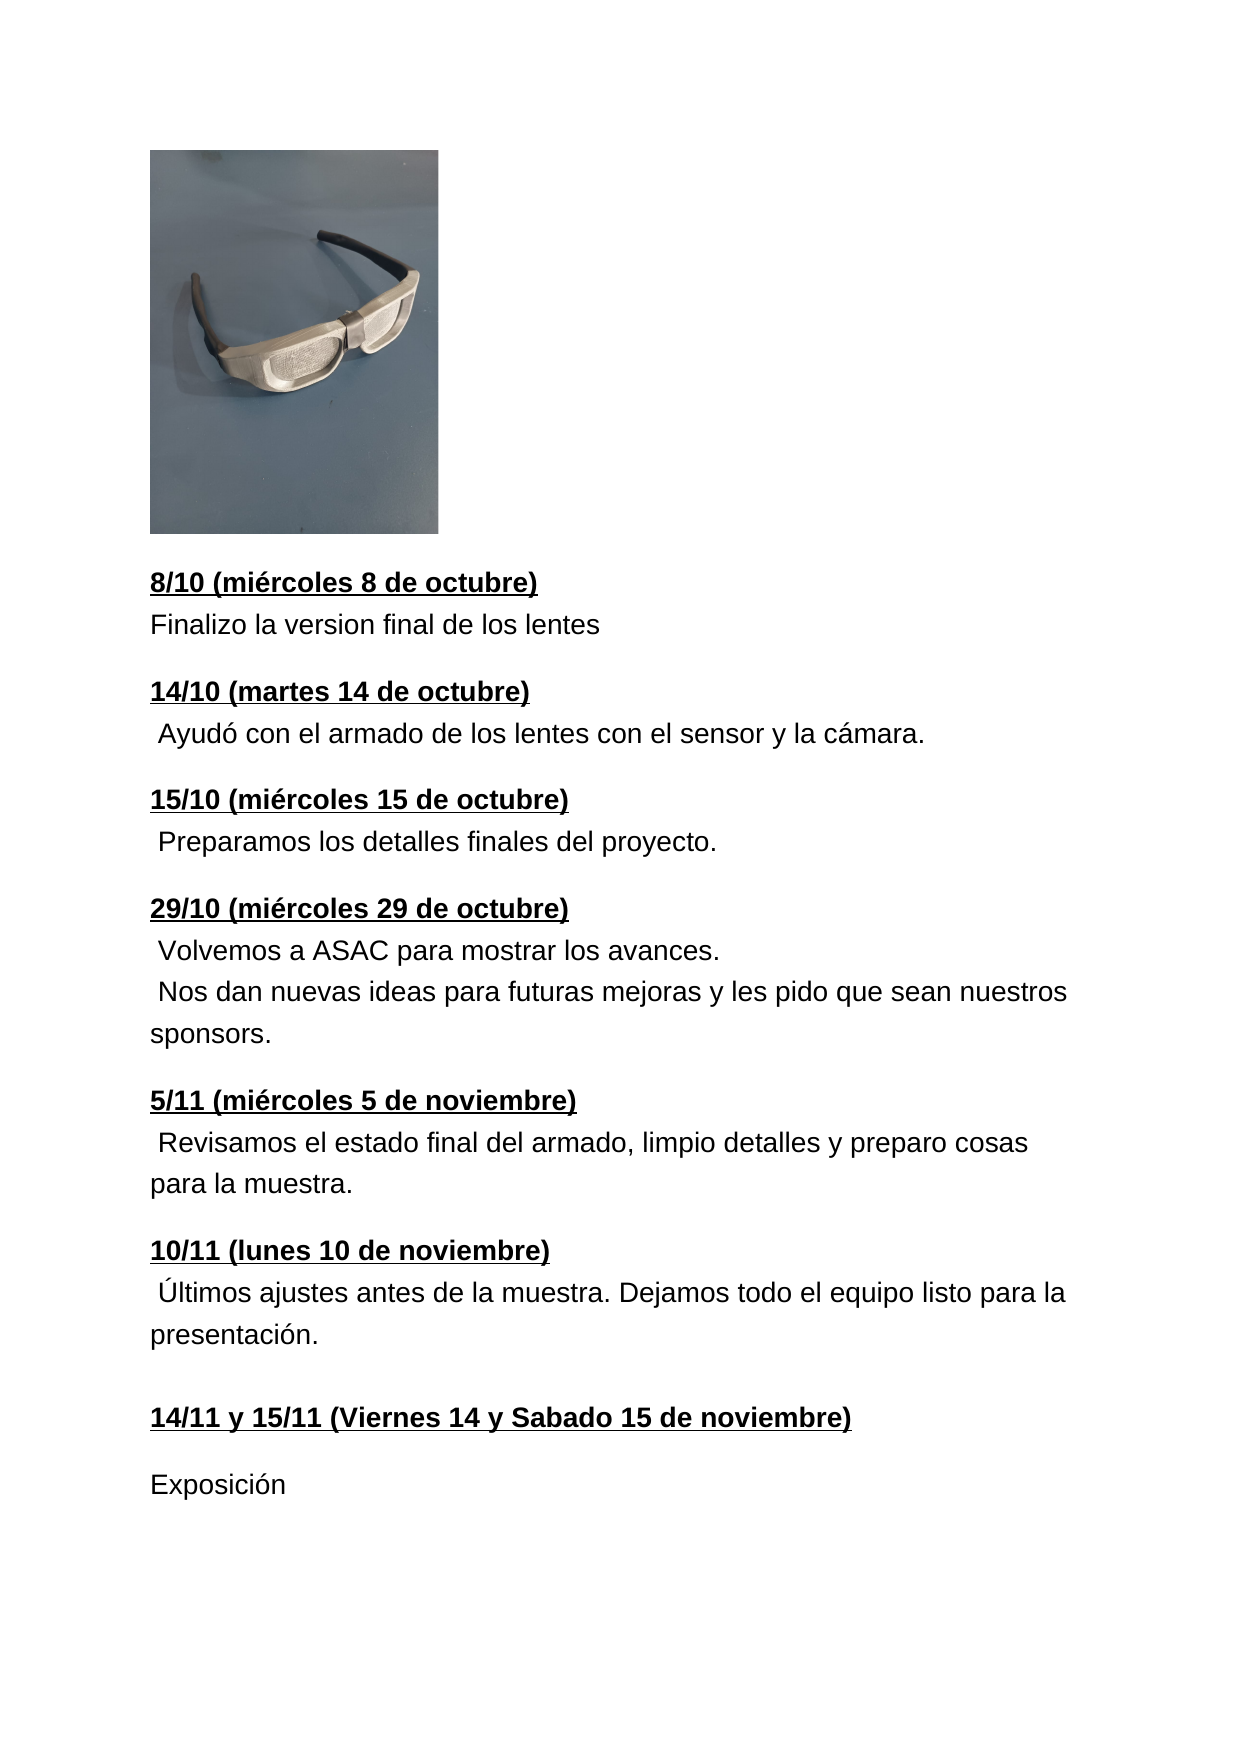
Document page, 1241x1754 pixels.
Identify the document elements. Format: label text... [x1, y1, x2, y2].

text Exposición [150, 1468, 1090, 1501]
text 29/10 (miércoles 29 de octubre) Volvemos a ASAC para mostrar los avances. Nos dan nuevas ideas para futuras mejoras y les pido que sean nuestros sponsors. [150, 892, 1090, 1049]
picture [150, 150, 439, 534]
text 14/10 (martes 14 de octubre) Ayudó con el armado de los lentes con el sensor y la cámara. [150, 675, 1090, 749]
text 8/10 (miércoles 8 de octubre) Finalizo la version final de los lentes [150, 566, 1090, 640]
text 15/10 (miércoles 15 de octubre) Preparamos los detalles finales del proyecto. [150, 783, 1090, 857]
text 5/11 (miércoles 5 de noviembre) Revisamos el estado final del armado, limpio detalles y preparo cosas para la muestra. [150, 1084, 1090, 1200]
text 10/11 (lunes 10 de noviembre) Últimos ajustes antes de la muestra. Dejamos todo el equipo listo para la presentación. 14/11 y 15/11 (Viernes 14 y Sabado 15 de noviembre) [150, 1234, 1090, 1434]
